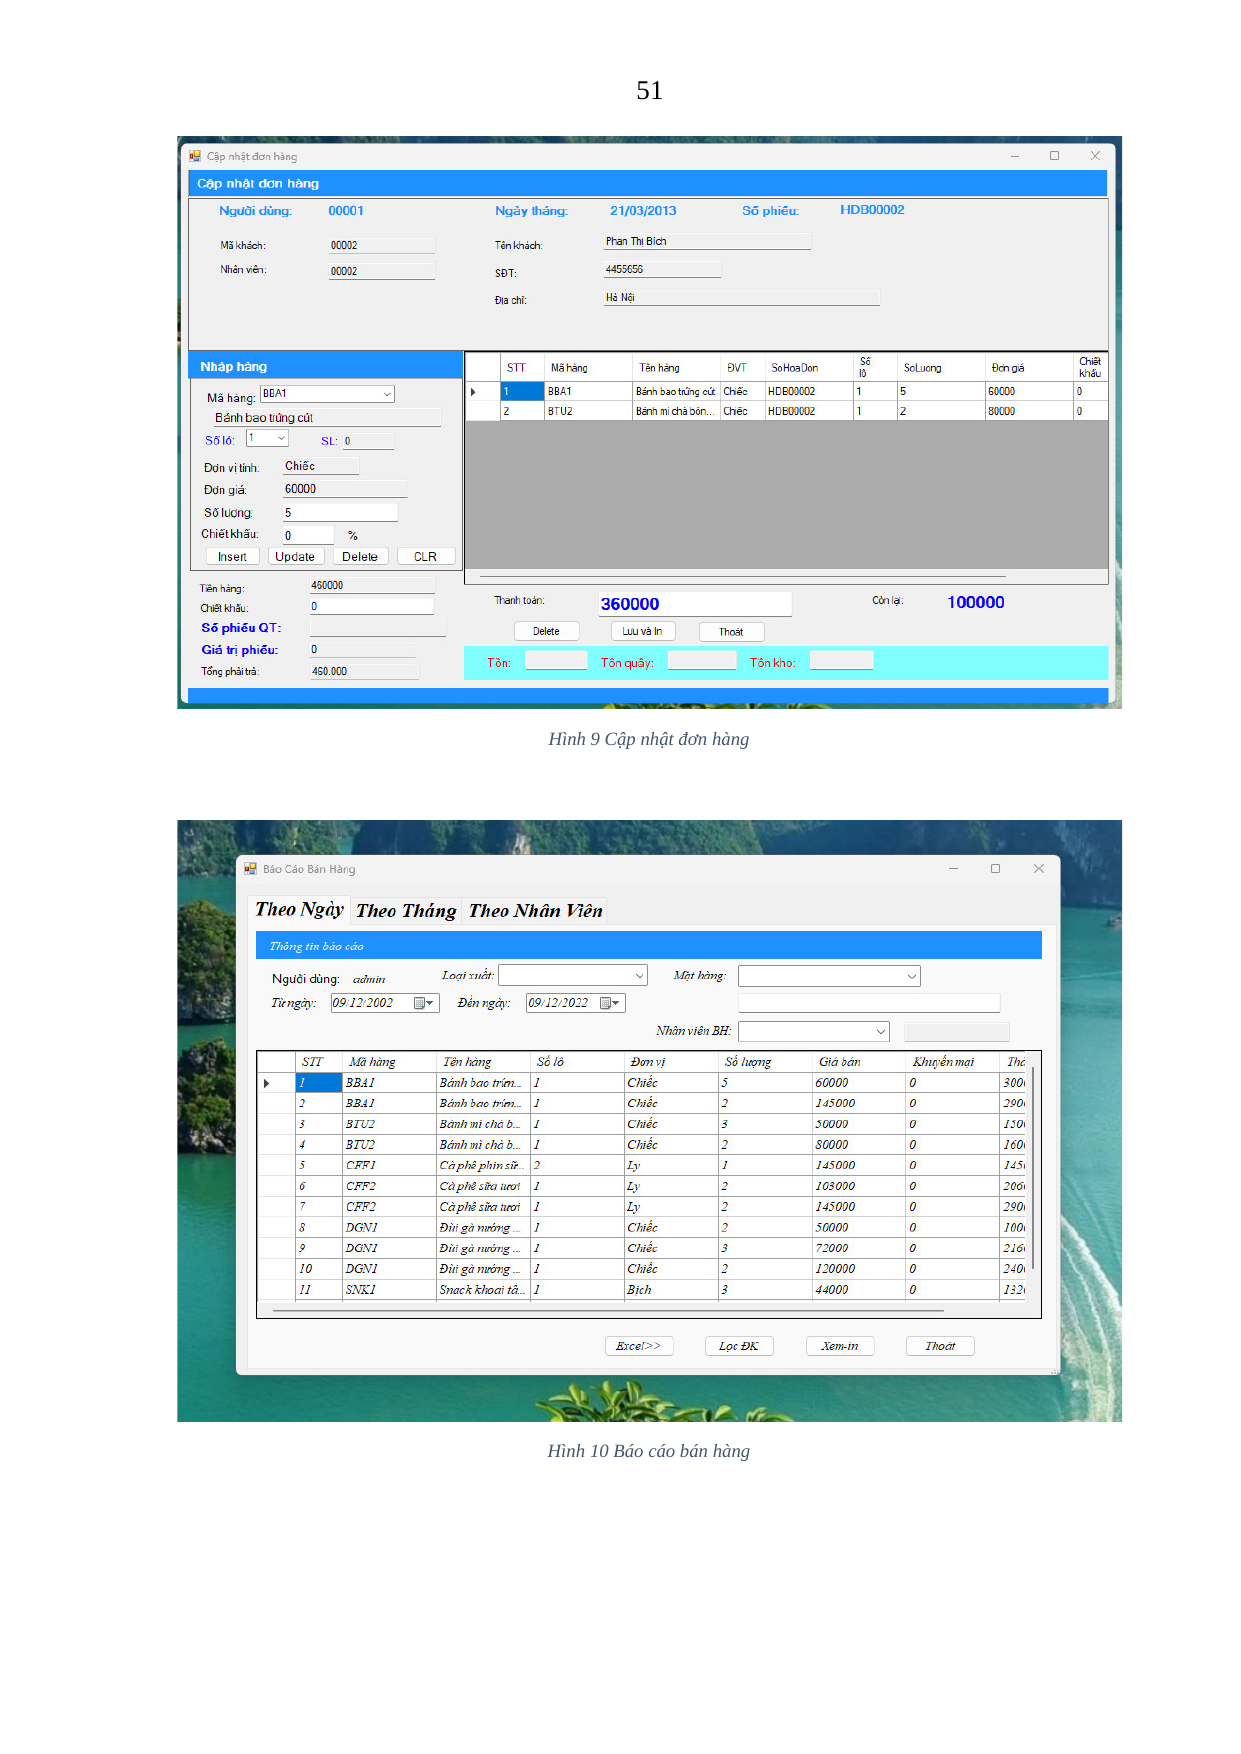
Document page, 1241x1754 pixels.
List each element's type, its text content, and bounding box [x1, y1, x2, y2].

picture [177, 136, 1123, 709]
picture [177, 820, 1123, 1422]
